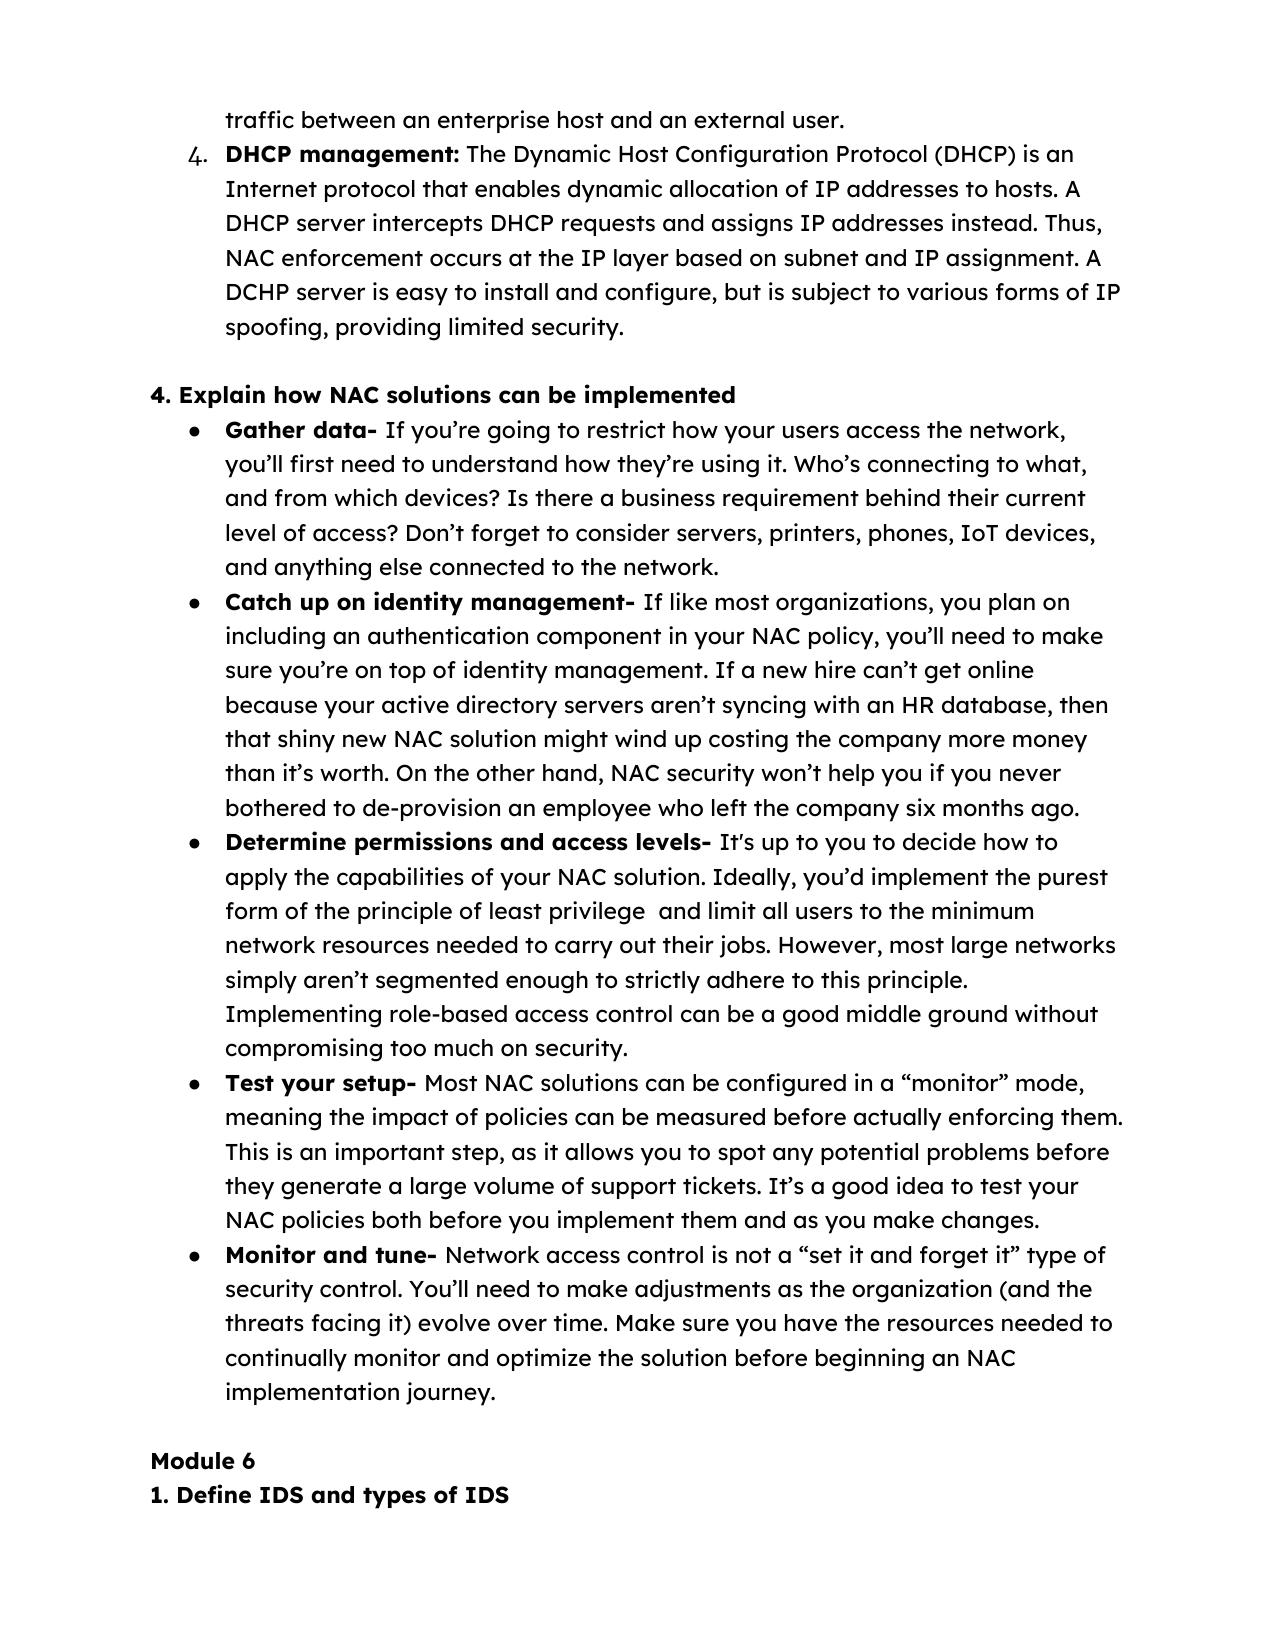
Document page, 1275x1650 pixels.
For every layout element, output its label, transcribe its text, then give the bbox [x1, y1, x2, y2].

list Gather data- If you’re going to restrict how your users access the network, you’ll first need to understand how they’re using it. Who’s connecting to what, and from which devices? Is there a business requirement behind their current level of access? Don’t forget to consider servers, printers, phones, IoT devices, and anything else connected to the network. [187, 415, 1125, 581]
list Determine permissions and access levels- It's up to you to decide how to apply the capabilities of your NAC solution. Ideally, you’d implement the purest form of the principle of least privilege and limit all users to the minimum network resources needed to carry out their jobs. However, most large networks simply aren’t segmented enough to strictly adhere to this principle. Implementing role-based access control can be a good middle ground without compromising too much on security. [187, 828, 1125, 1062]
list Test your setup- Most NAC solutions can be configured in a “monitor” mode, meaning the impact of policies can be measured before actually enforcing them. This is an important step, as it allows you to spot any potential problems before they generate a large volume of support tickets. It’s a good idea to test your NAC policies both before you implement them and as you make changes. [187, 1068, 1125, 1234]
text 4. Explain how NAC solutions can be implemented [150, 381, 1125, 409]
list Catch up on identity management- If like most organizations, you plan on including an authentication component in your NAC policy, you’ll need to make sure you’re on top of identity management. If a new hire can’t get online because your active directory servers aren’t syncing with an HR database, then that shiny new NAC solution might wind up costing the company more money than it’s worth. On the other hand, NAC security won’t help you if you never bothered to de-provision an employee who left the company six months ago. [187, 587, 1125, 822]
list Monitor and tune- Network access control is not a “set it and forget it” type of security control. You’ll need to make adjustments as the organization (and the threats facing it) evolve over time. Make sure you have the resources needed to continually monitor and optimize the solution before beginning an NAC implementation journey. [187, 1240, 1125, 1406]
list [187, 105, 1125, 134]
text 1. Define IDS and types of IDS [150, 1481, 1125, 1509]
list DHCP management: The Dynamic Host Configuration Protocol (DHCP) is an Internet protocol that enables dynamic allocation of IP addresses to hosts. A DHCP server intercepts DHCP requests and assigns IP addresses instead. Thus, NAC enforcement occurs at the IP layer based on subnet and IP assignment. A DCHP server is easy to install and configure, but is subject to various forms of IP spoofing, providing limited security. [187, 139, 1125, 341]
text Module 6 [150, 1446, 1125, 1475]
